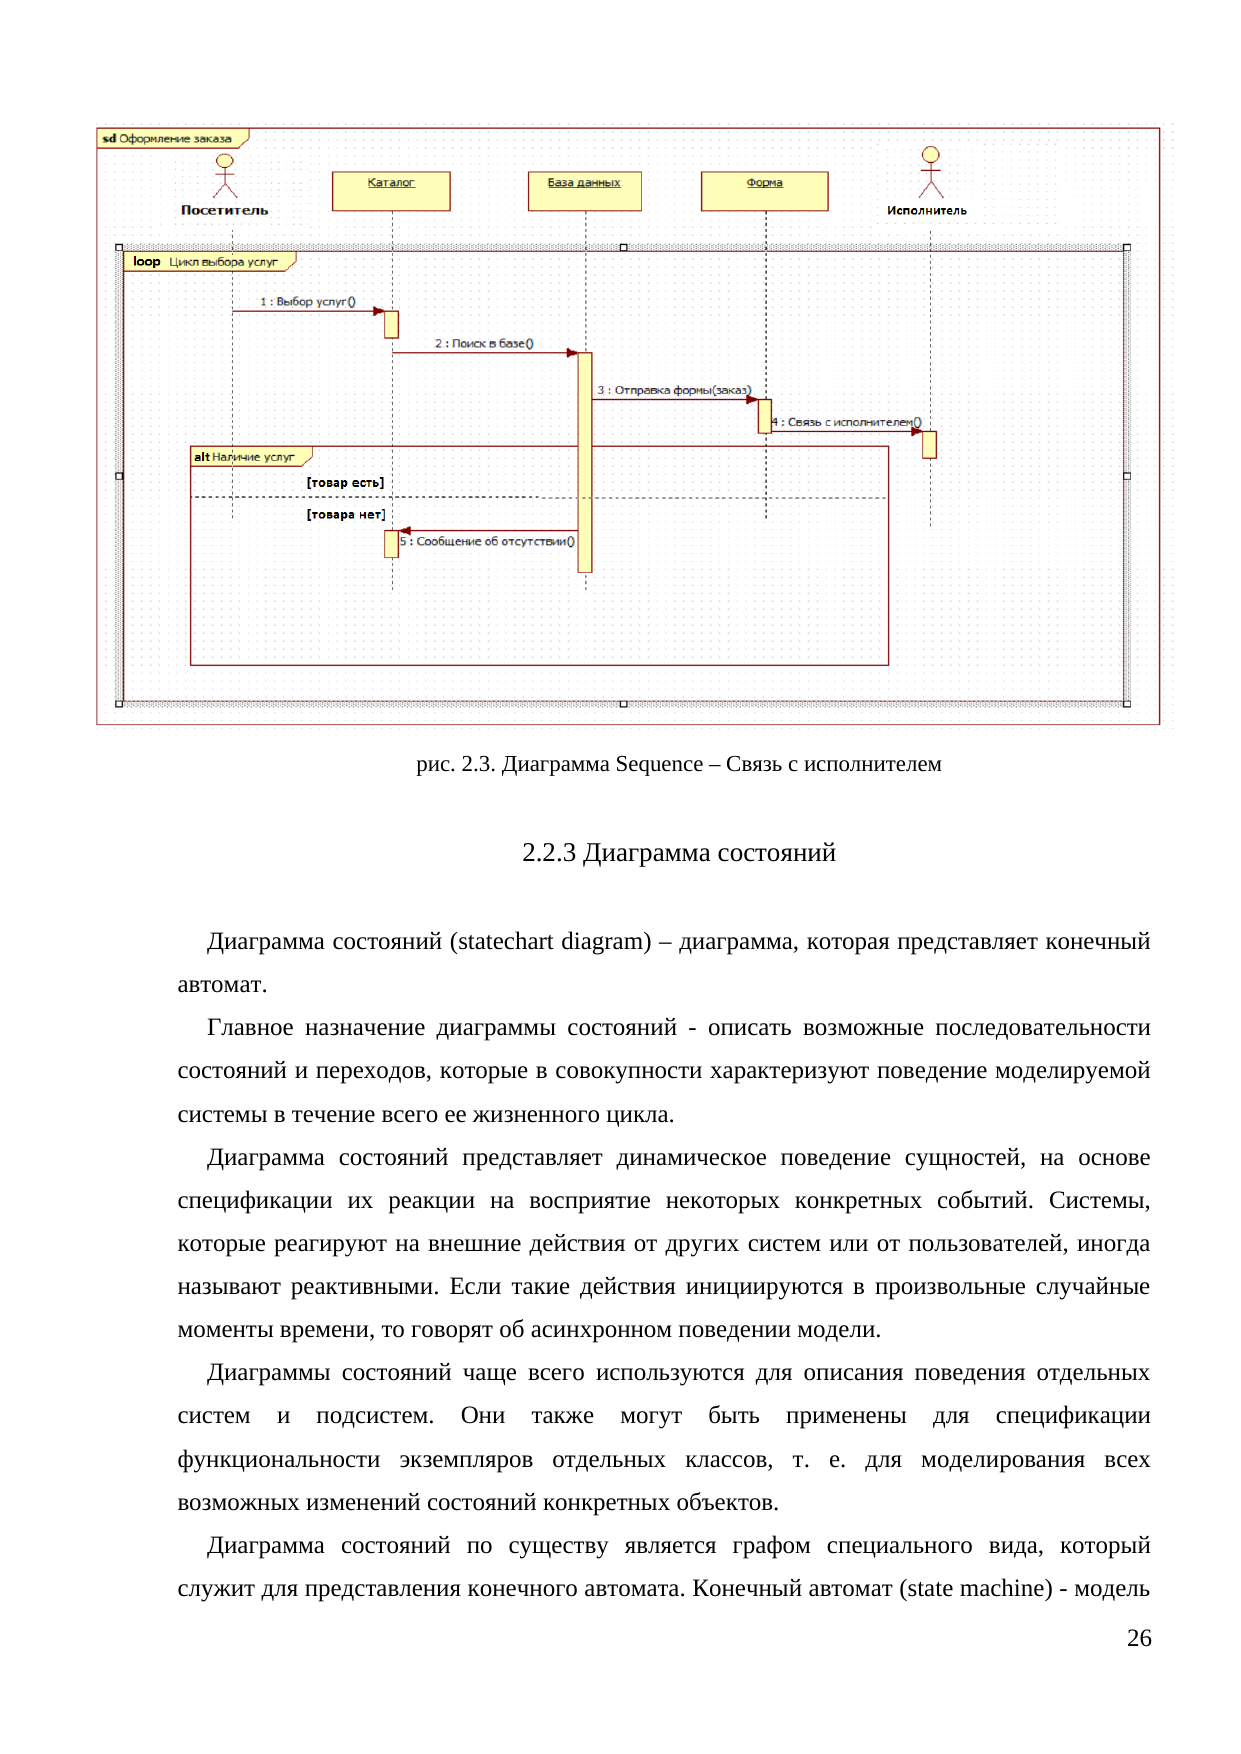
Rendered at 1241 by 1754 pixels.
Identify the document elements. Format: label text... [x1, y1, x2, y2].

subtitle 2.2.3 Диаграмма состояний [177, 836, 1152, 867]
text Диаграмма состояний представляет динамическое поведение сущностей, на основе спецификации их реакции на восприятие некоторых конкретных событий. Системы, которые реагируют на внешние действия от других систем или от пользователей, иногда называют реактивными. Если такие действия инициируются в произвольные случайные моменты времени, то говорят об асинхронном поведении модели. [177, 1142, 1152, 1343]
text рис. 2.3. Диаграмма Sequence – Связь с исполнителем [177, 749, 1152, 776]
text Диаграмма состояний (statechart diagram) – диаграмма, которая представляет конечный автомат. [177, 926, 1152, 998]
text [177, 1530, 1152, 1602]
text Главное назначение диаграммы состояний - описать возможные последовательности состояний и переходов, которые в совокупности характеризуют поведение моделируемой системы в течение всего ее жизненного цикла. [177, 1012, 1152, 1127]
text Диаграммы состояний чаще всего используются для описания поведения отдельных систем и подсистем. Они также могут быть применены для спецификации функциональности экземпляров отдельных классов, т. е. для моделирования всех возможных изменений состояний конкретных объектов. [177, 1357, 1152, 1516]
picture [88, 118, 1179, 736]
